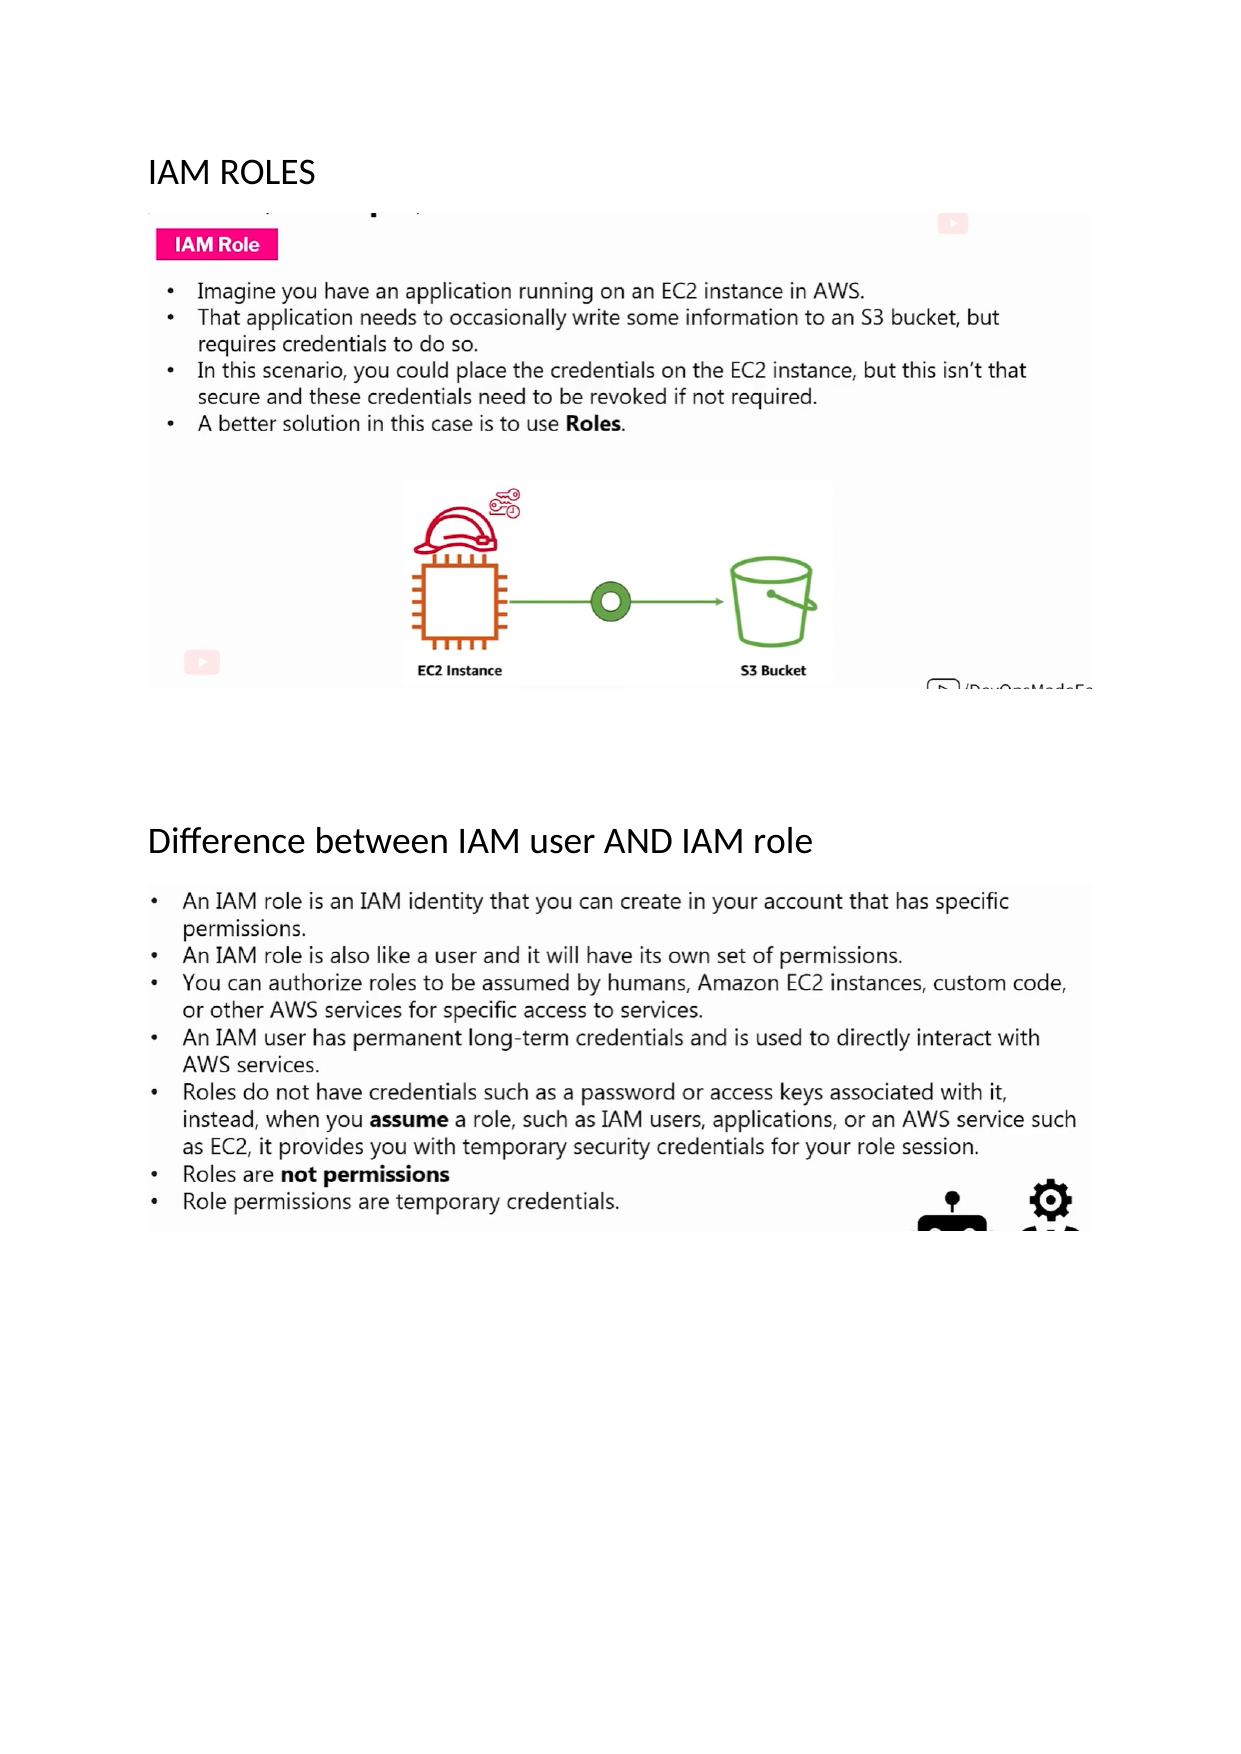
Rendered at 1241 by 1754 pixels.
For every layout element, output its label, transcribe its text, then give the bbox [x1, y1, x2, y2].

picture [147, 213, 1093, 689]
picture [147, 883, 1093, 1231]
text Difference between IAM user AND IAM role [148, 817, 1093, 863]
text IAM ROLES [148, 148, 1093, 193]
